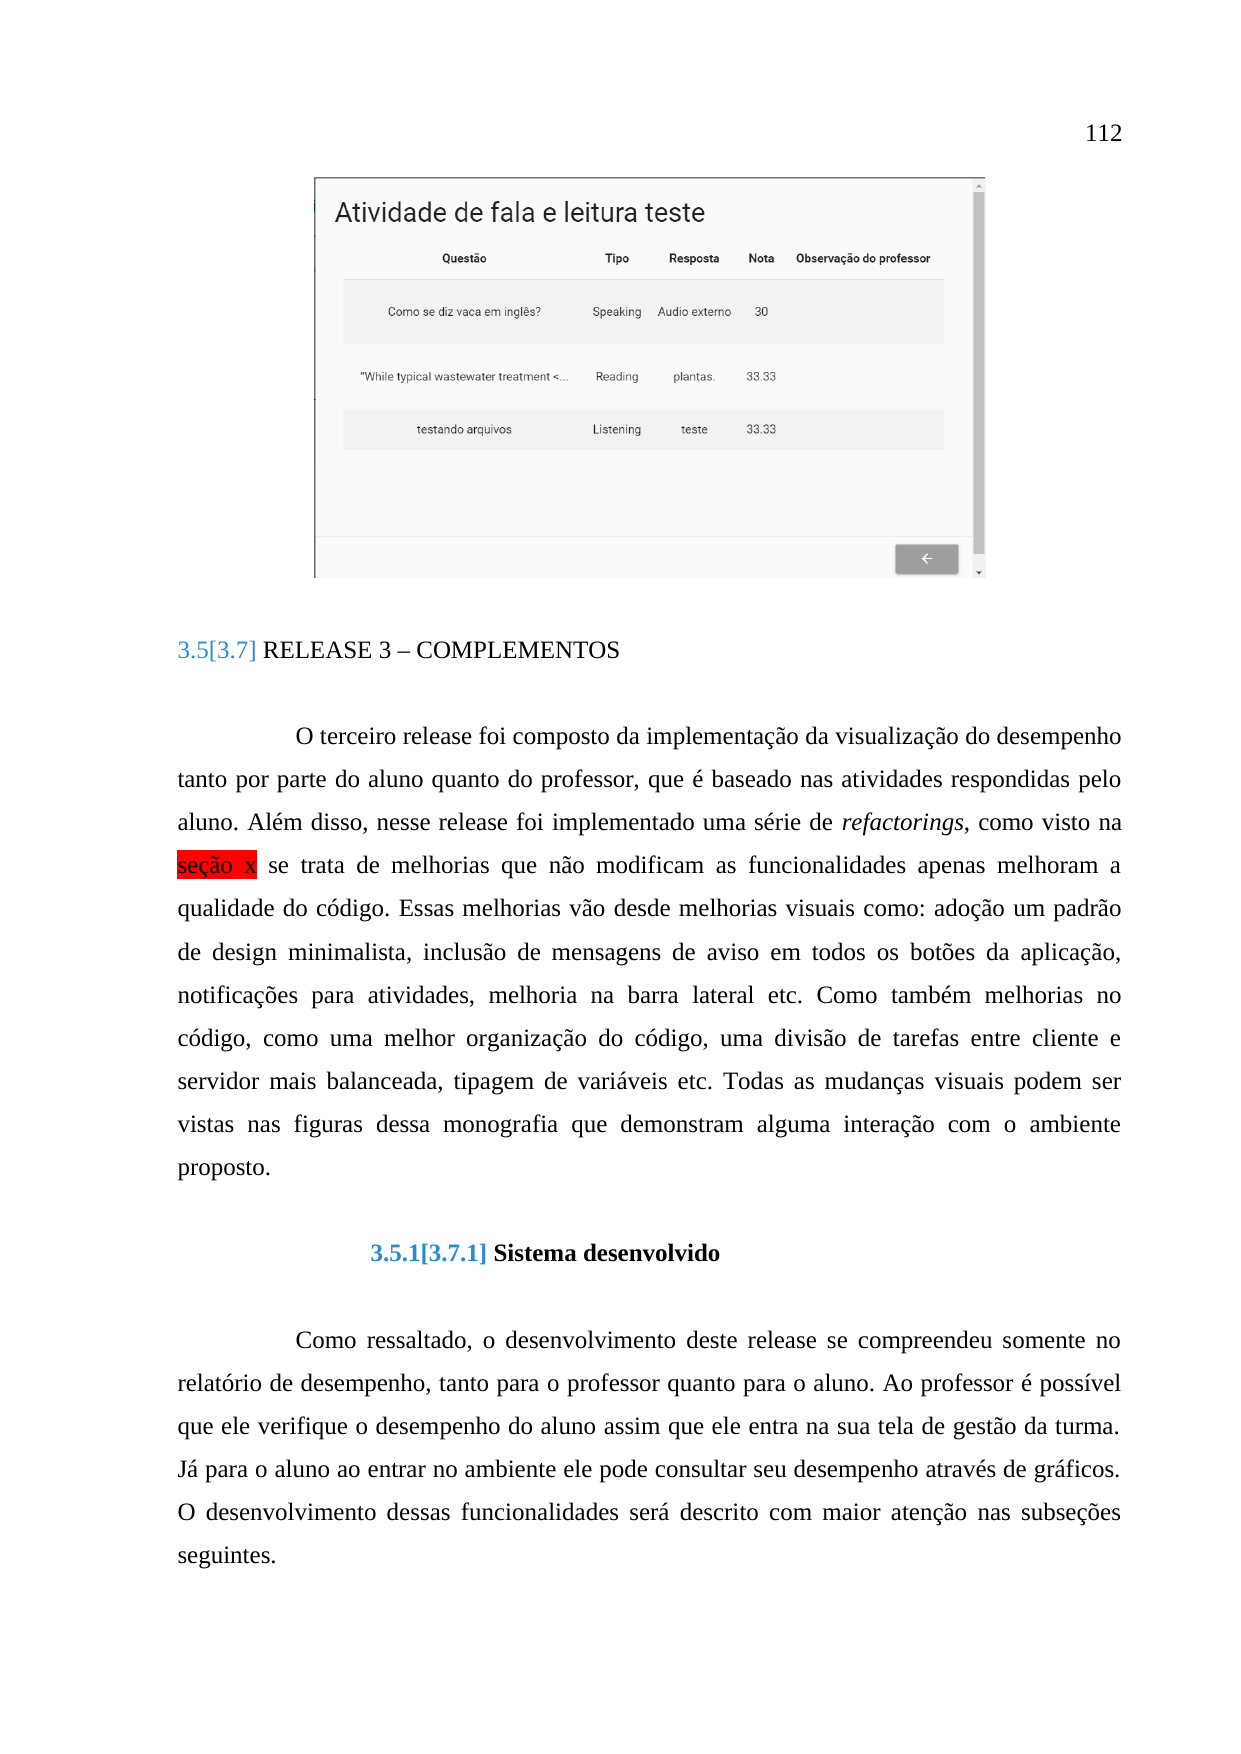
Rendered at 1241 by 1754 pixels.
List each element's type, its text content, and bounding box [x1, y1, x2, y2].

text Como ressaltado, o desenvolvimento deste release se compreendeu somente no relatório de desempenho, tanto para o professor quanto para o aluno. Ao professor é possível que ele verifique o desempenho do aluno assim que ele entra na sua tela de gestão da turma. Já para o aluno ao entrar no ambiente ele pode consultar seu desempenho através de gráficos. O desenvolvimento dessas funcionalidades será descrito com maior atenção nas subseções seguintes. [177, 1325, 1122, 1569]
subtitle Sistema desenvolvido [252, 1238, 1122, 1267]
text O terceiro release foi composto da implementação da visualização do desempenho tanto por parte do aluno quanto do professor, que é baseado nas atividades respondidas pelo aluno. Além disso, nesse release foi implementado uma série de refactorings, como visto na seção x se trata de melhorias que não modificam as funcionalidades apenas melhoram a qualidade do código. Essas melhorias vão desde melhorias visuais como: adoção um padrão de design minimalista, inclusão de mensagens de aviso em todos os botões da aplicação, notificações para atividades, melhoria na barra lateral etc. Como também melhorias no código, como uma melhor organização do código, uma divisão de tarefas entre cliente e servidor mais balanceada, tipagem de variáveis etc. Todas as mudanças visuais podem ser vistas nas figuras dessa monografia que demonstram alguma interação com o ambiente proposto. [177, 721, 1122, 1181]
picture [314, 177, 986, 578]
subtitle Release 3 – Complementos [177, 635, 1122, 663]
